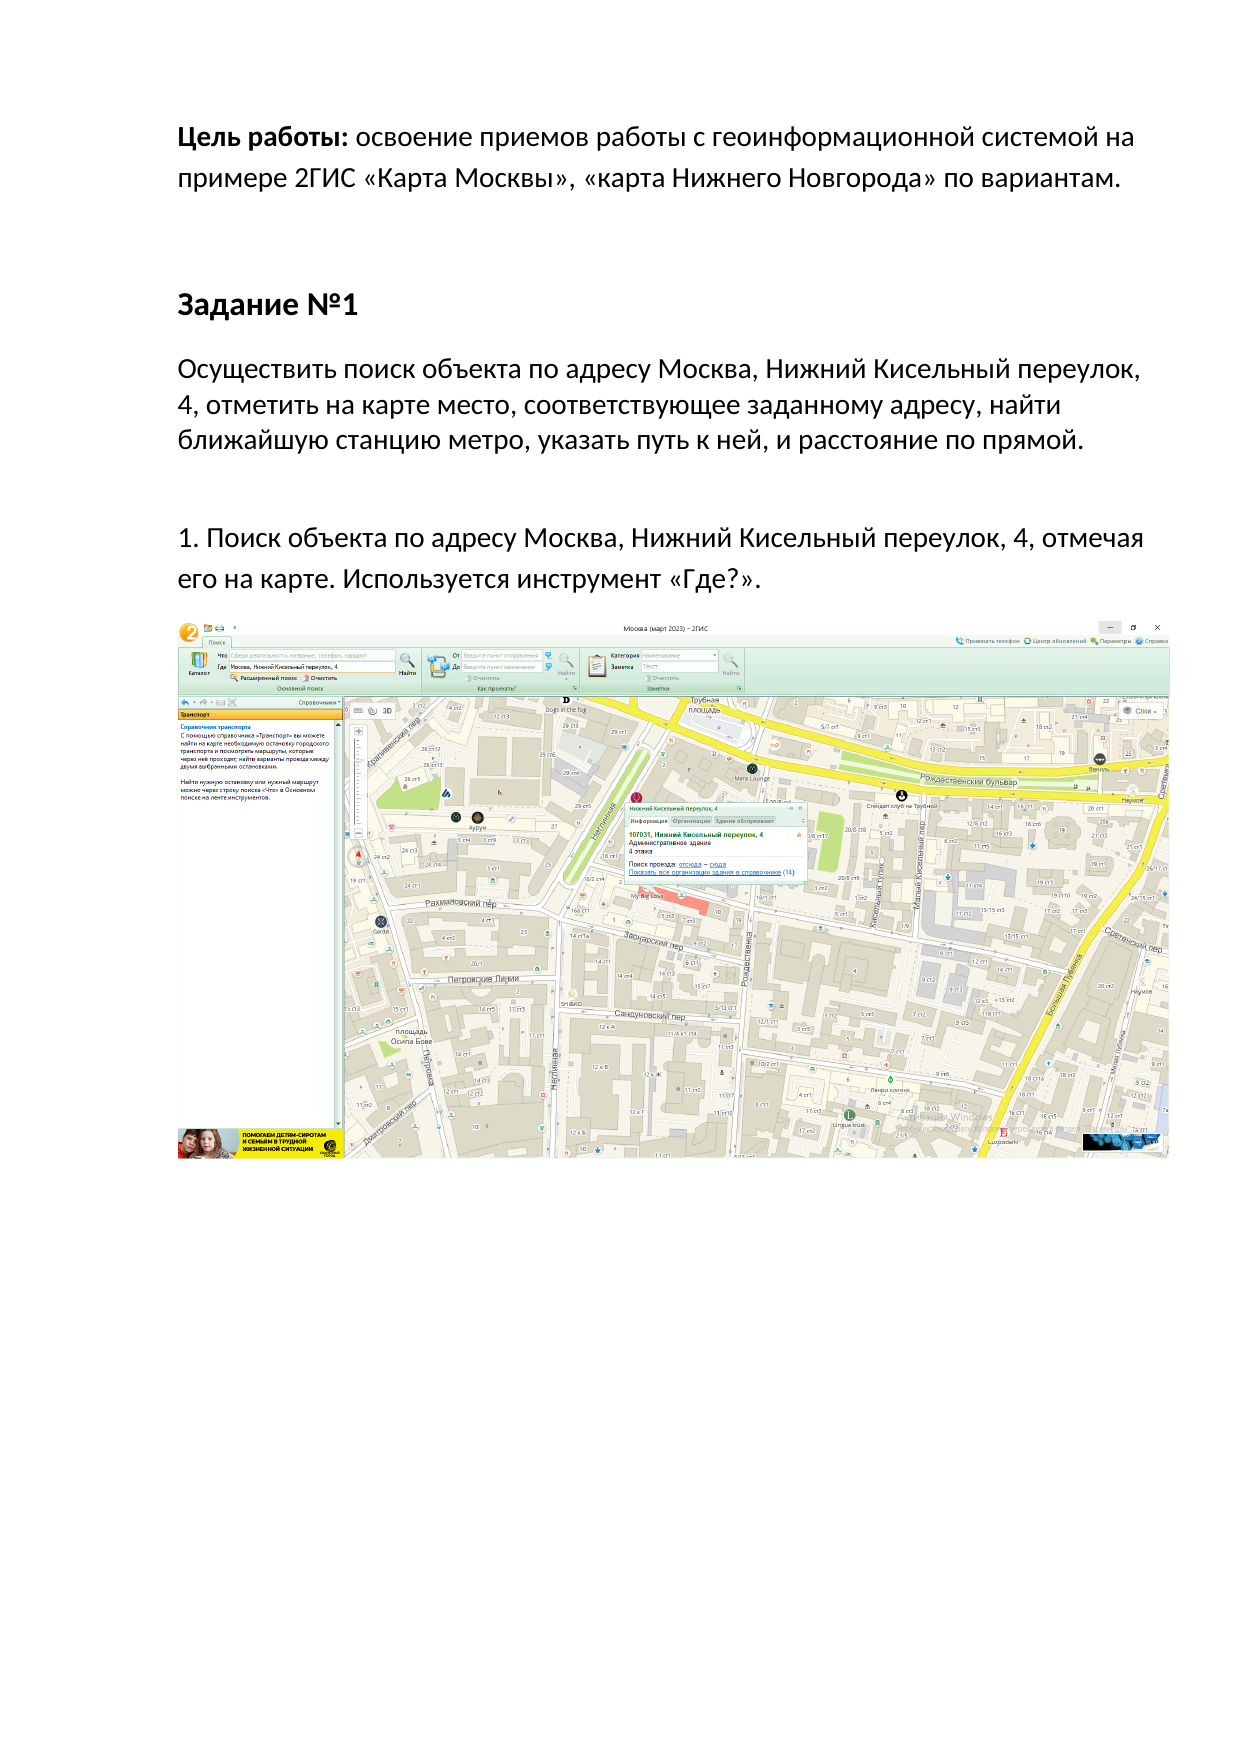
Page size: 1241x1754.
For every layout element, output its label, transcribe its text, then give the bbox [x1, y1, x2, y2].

text Осуществить поиск объекта по адресу Москва, Нижний Кисельный переулок, 4, отметить на карте место, соответствующее заданному адресу, найти ближайшую станцию метро, указать путь к ней, и расстояние по прямой. [177, 350, 1152, 457]
text Задание №1 [177, 283, 1152, 323]
picture [177, 621, 1170, 1159]
text Цель работы: освоение приемов работы с геоинформационной системой на примере 2ГИС «Карта Москвы», «карта Нижнего Новгорода» по вариантам. [177, 118, 1152, 195]
text 1. Поиск объекта по адресу Москва, Нижний Кисельный переулок, 4, отмечая его на карте. Используется инструмент «Где?». [177, 519, 1152, 595]
